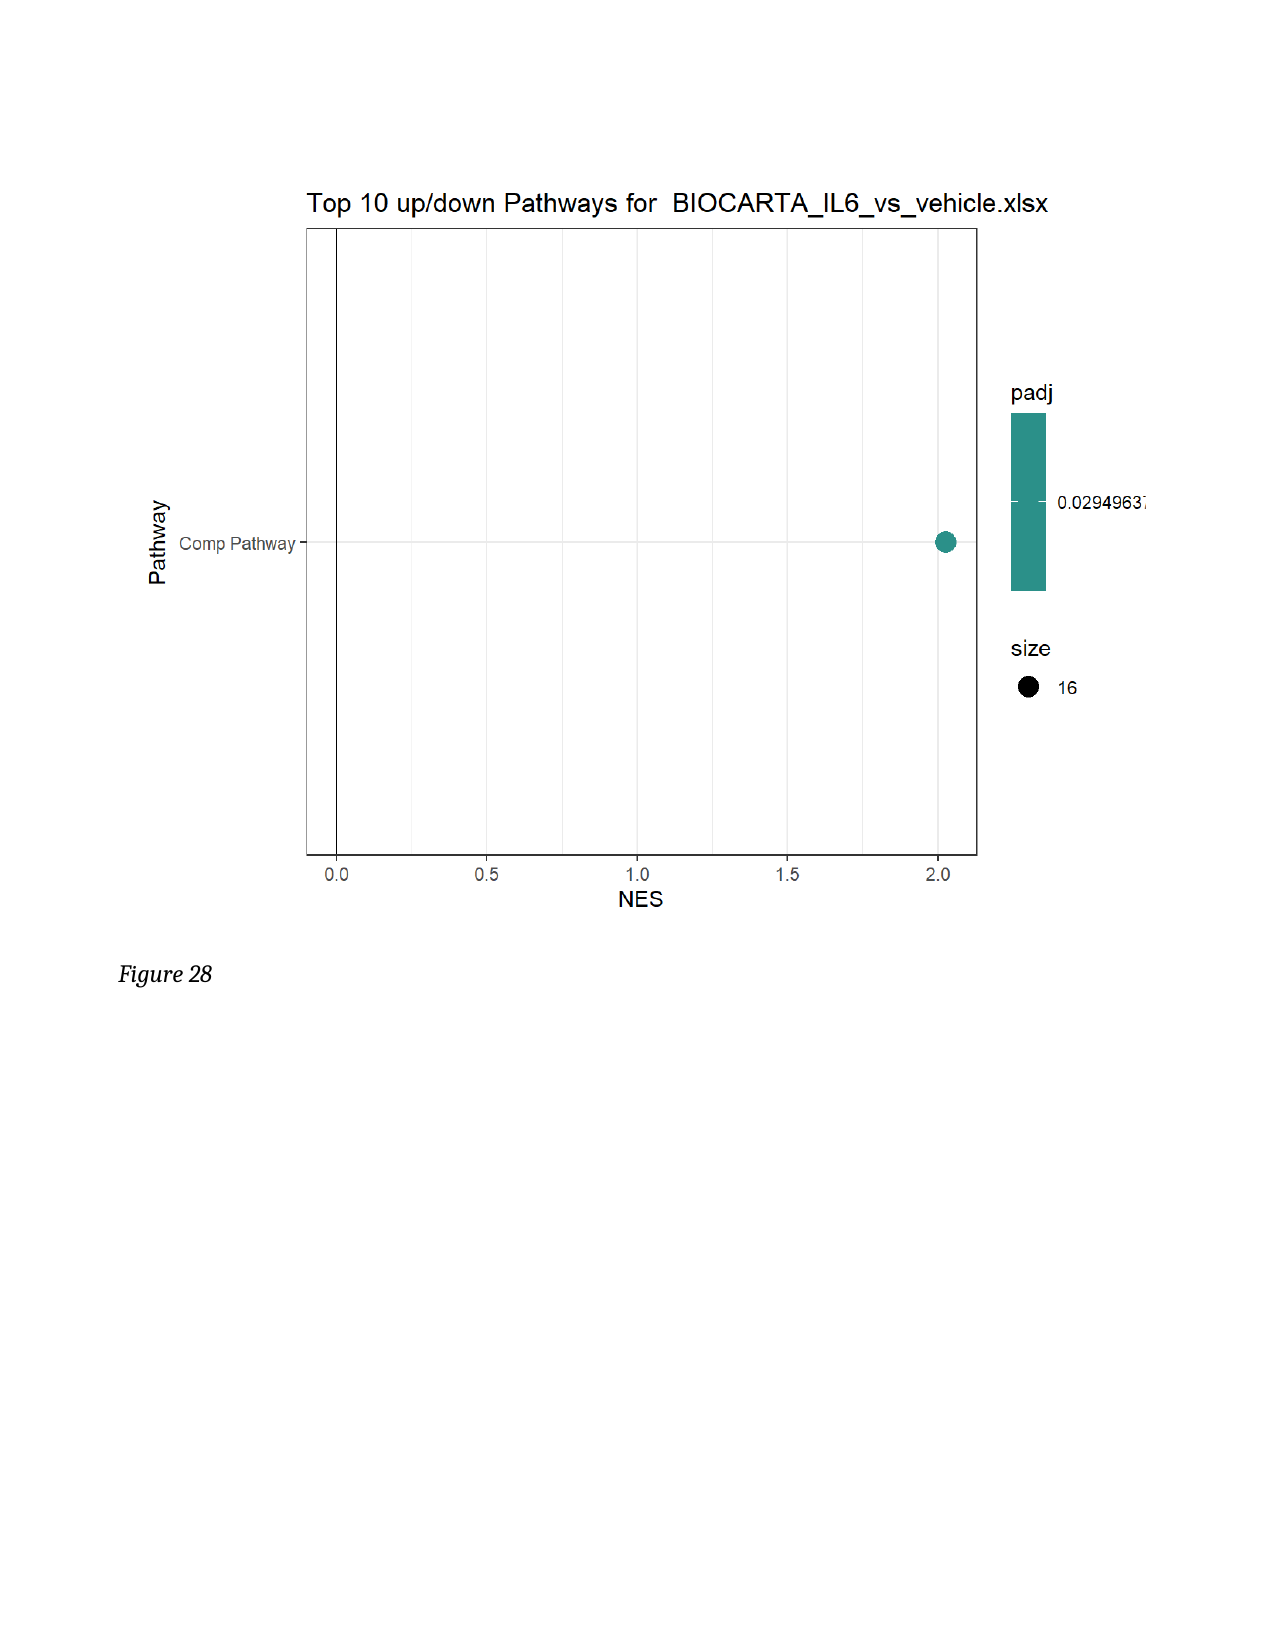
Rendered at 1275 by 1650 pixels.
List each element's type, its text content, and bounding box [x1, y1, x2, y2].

table_header Figure 28 [107, 177, 1146, 1001]
picture [137, 181, 1146, 922]
